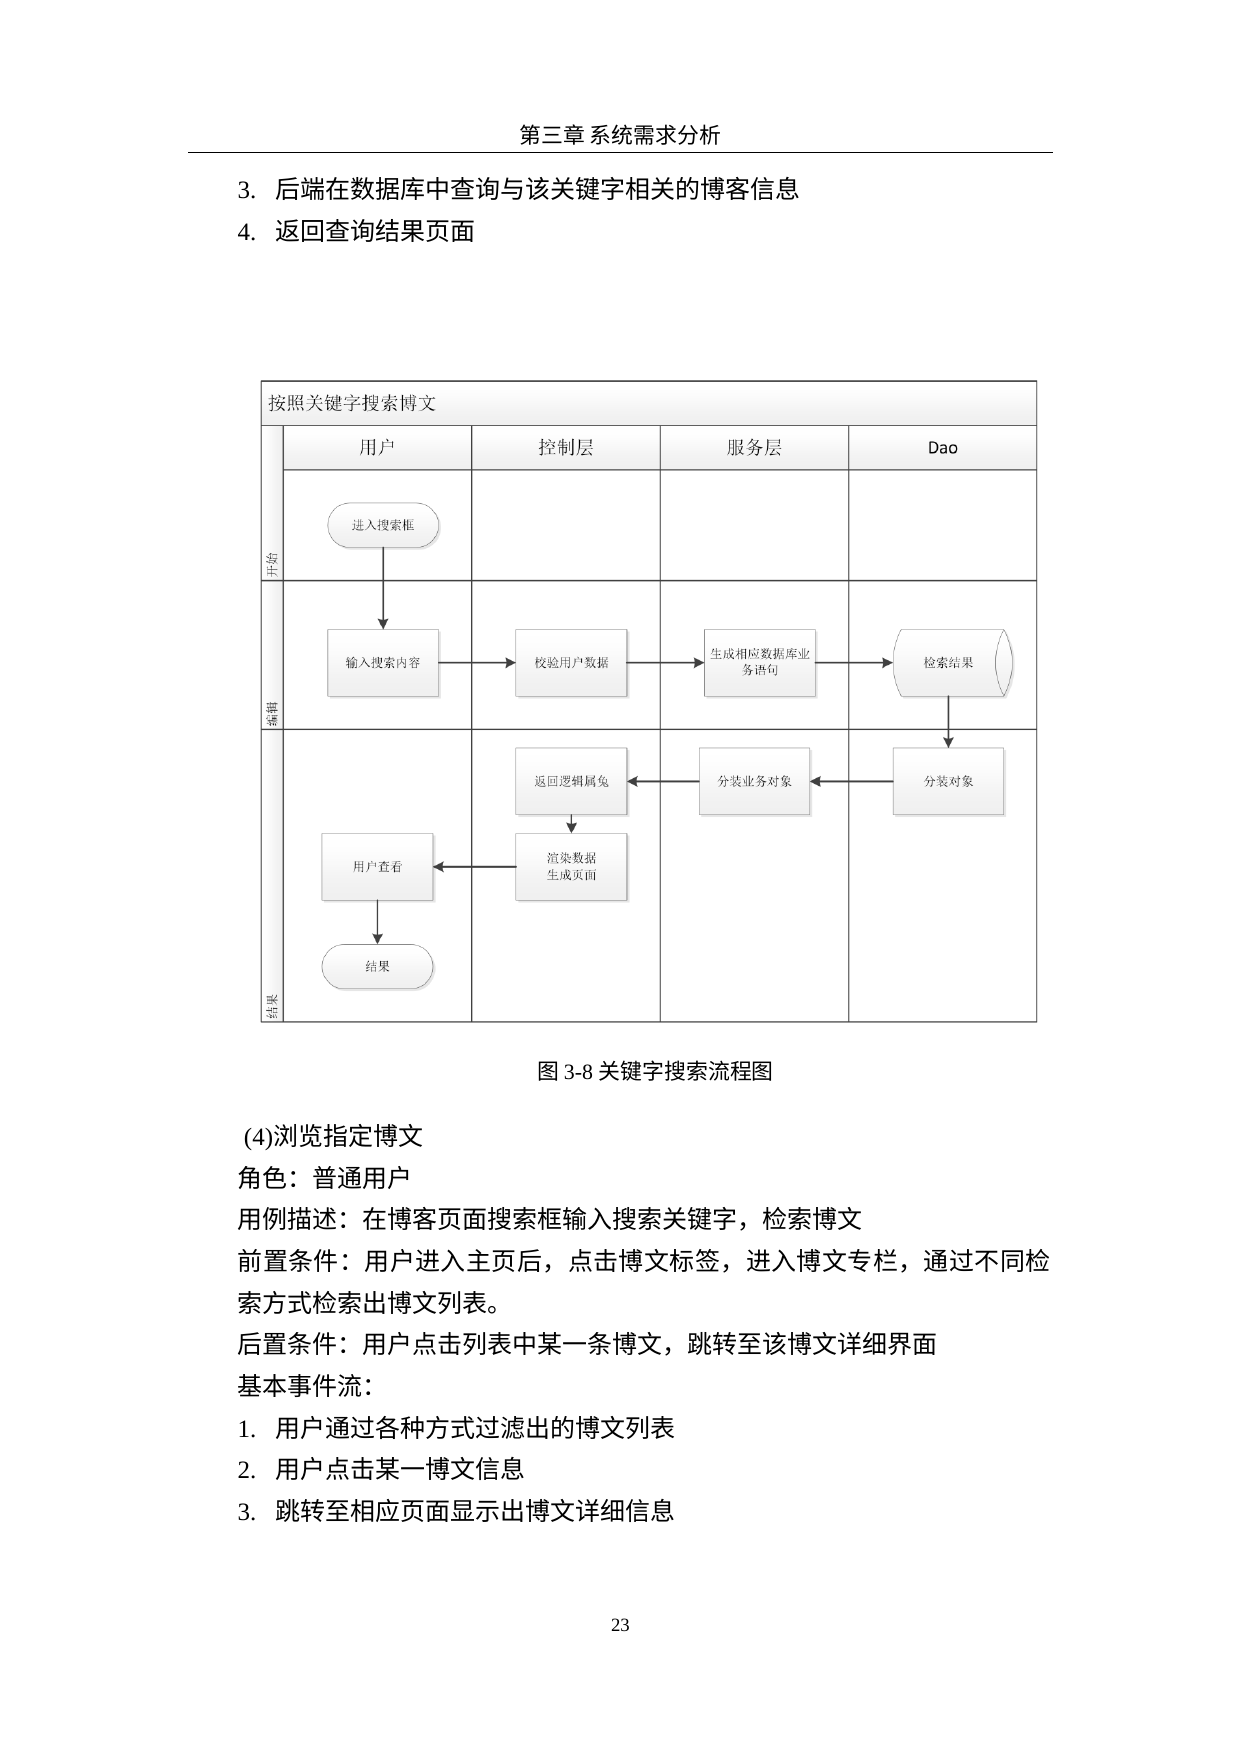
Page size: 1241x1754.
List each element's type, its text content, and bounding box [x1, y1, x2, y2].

text 用例描述：在博客页面搜索框输入搜索关键字，检索博文 [237, 1195, 1053, 1237]
text 2. 用户点击某一博文信息 [237, 1445, 1053, 1487]
text 角色：普通用户 [237, 1154, 1053, 1195]
text (4)浏览指定博文 [237, 1112, 1053, 1154]
text 后置条件：用户点击列表中某一条博文，跳转至该博文详细界面 [237, 1320, 1053, 1362]
text 图3-8 关键字搜索流程图 [187, 1053, 1053, 1087]
picture [257, 380, 1038, 1025]
text 1. 用户通过各种方式过滤出的博文列表 [237, 1404, 1053, 1445]
text 前置条件：用户进入主页后，点击博文标签，进入博文专栏，通过不同检索方式检索出博文列表。 [237, 1237, 1053, 1320]
text 3. 后端在数据库中查询与该关键字相关的博客信息 [237, 166, 1053, 207]
text 基本事件流： [237, 1362, 1053, 1404]
text 3. 跳转至相应页面显示出博文详细信息 [237, 1487, 1053, 1529]
text 4. 返回查询结果页面 [237, 207, 1053, 249]
